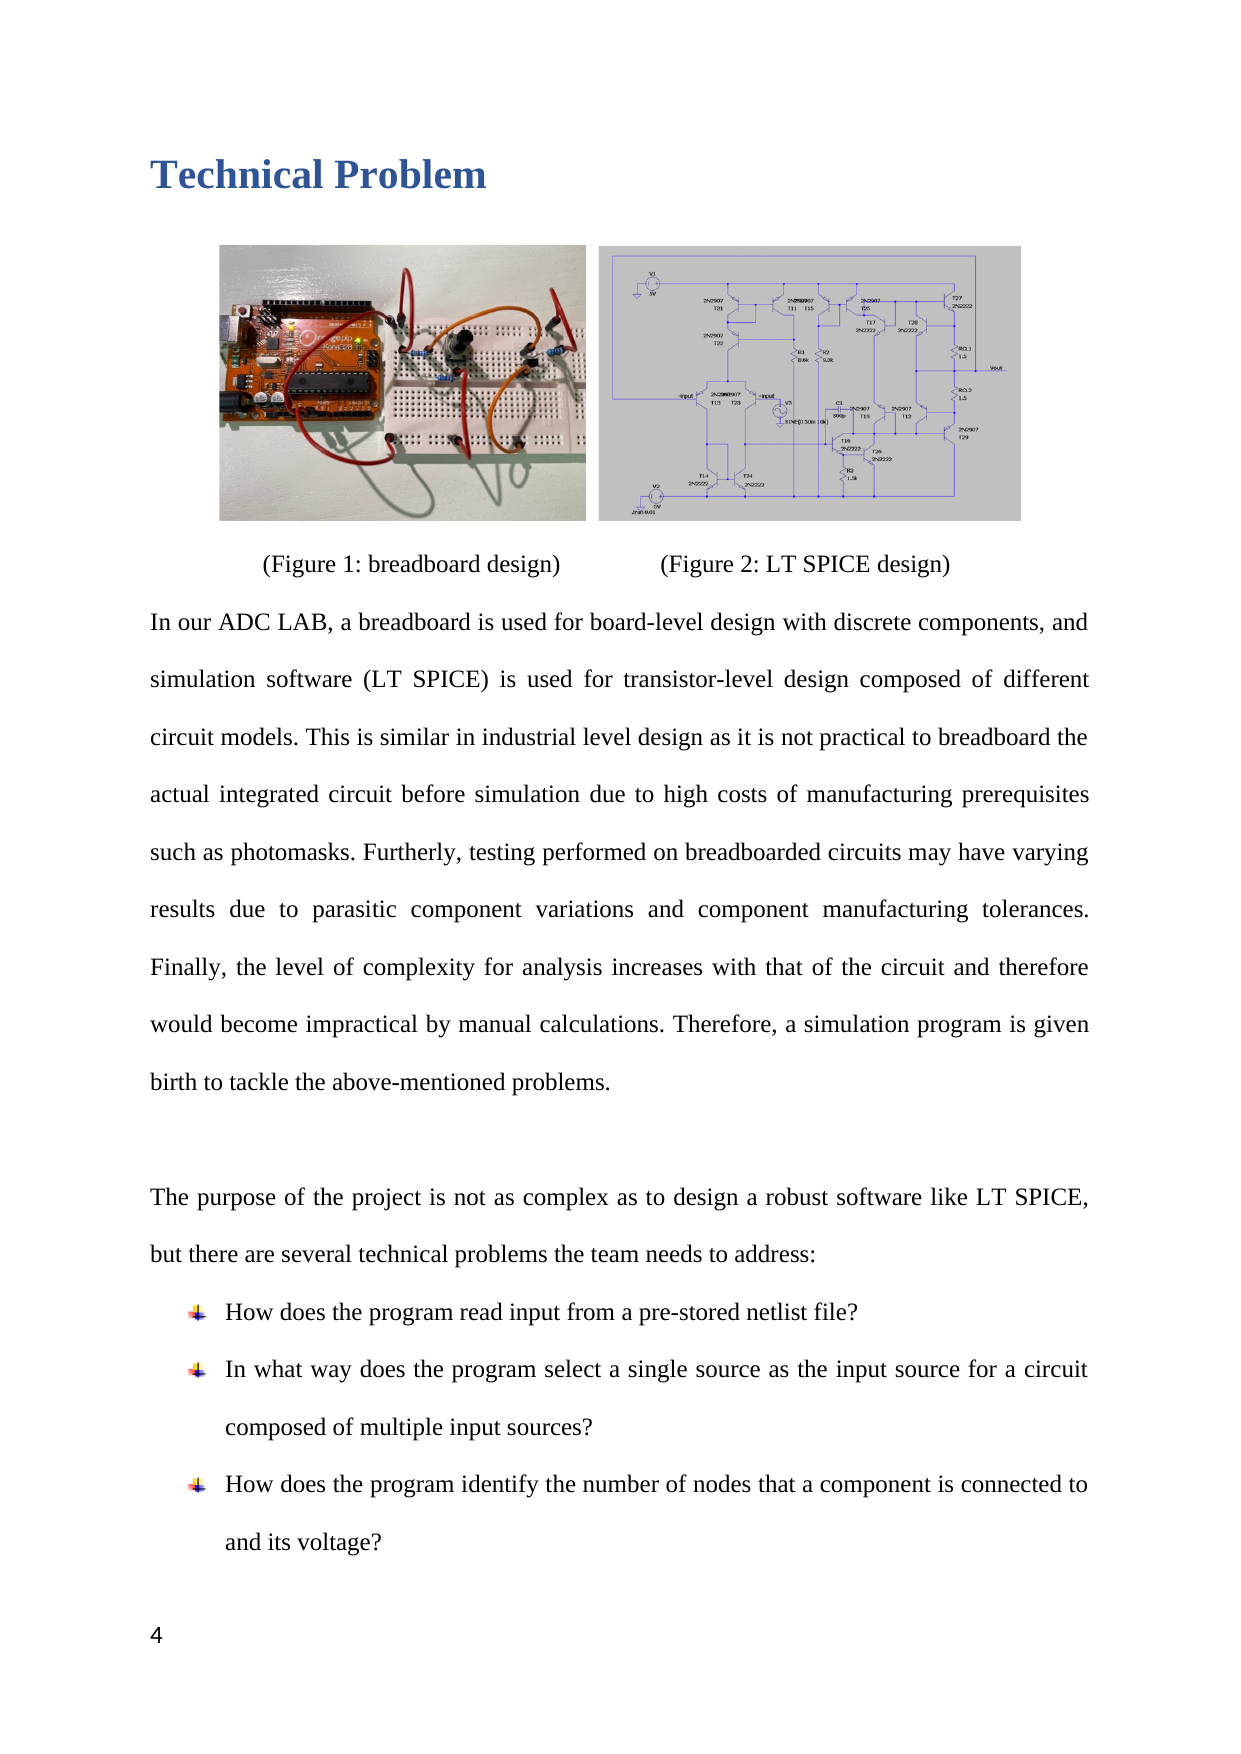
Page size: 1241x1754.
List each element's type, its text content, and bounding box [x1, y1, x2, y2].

text The purpose of the project is not as complex as to design a robust software like LT SPICE, but there are several technical problems the team needs to address: [150, 1182, 1090, 1268]
text (Figure 1: breadboard design) (Figure 2: LT SPICE design) [150, 549, 1090, 578]
text In our ADC LAB, a breadboard is used for board-level design with discrete components, and simulation software (LT SPICE) is used for transistor-level design composed of different circuit models. This is similar in industrial level design as it is not practical to breadboard the actual integrated circuit before simulation due to high costs of manufacturing prerequisites such as photomasks. Furtherly, testing performed on breadboarded circuits may have varying results due to parasitic component variations and component manufacturing tolerances. Finally, the level of complexity for analysis increases with that of the circuit and therefore would become impractical by manual calculations. Therefore, a simulation program is given birth to tackle the above-mentioned problems. [150, 607, 1090, 1096]
list How does the program read input from a pre-stored netlist file? [187, 1297, 1090, 1326]
picture [188, 1303, 206, 1321]
picture [219, 245, 586, 521]
list In what way does the program select a single source as the input source for a circuit composed of multiple input sources? [187, 1354, 1090, 1441]
subtitle Technical Problem [150, 150, 1090, 198]
list How does the program identify the number of nodes that a component is connected to and its voltage? [187, 1469, 1090, 1556]
picture [598, 246, 1021, 521]
picture [188, 1361, 206, 1378]
picture [188, 1476, 206, 1493]
